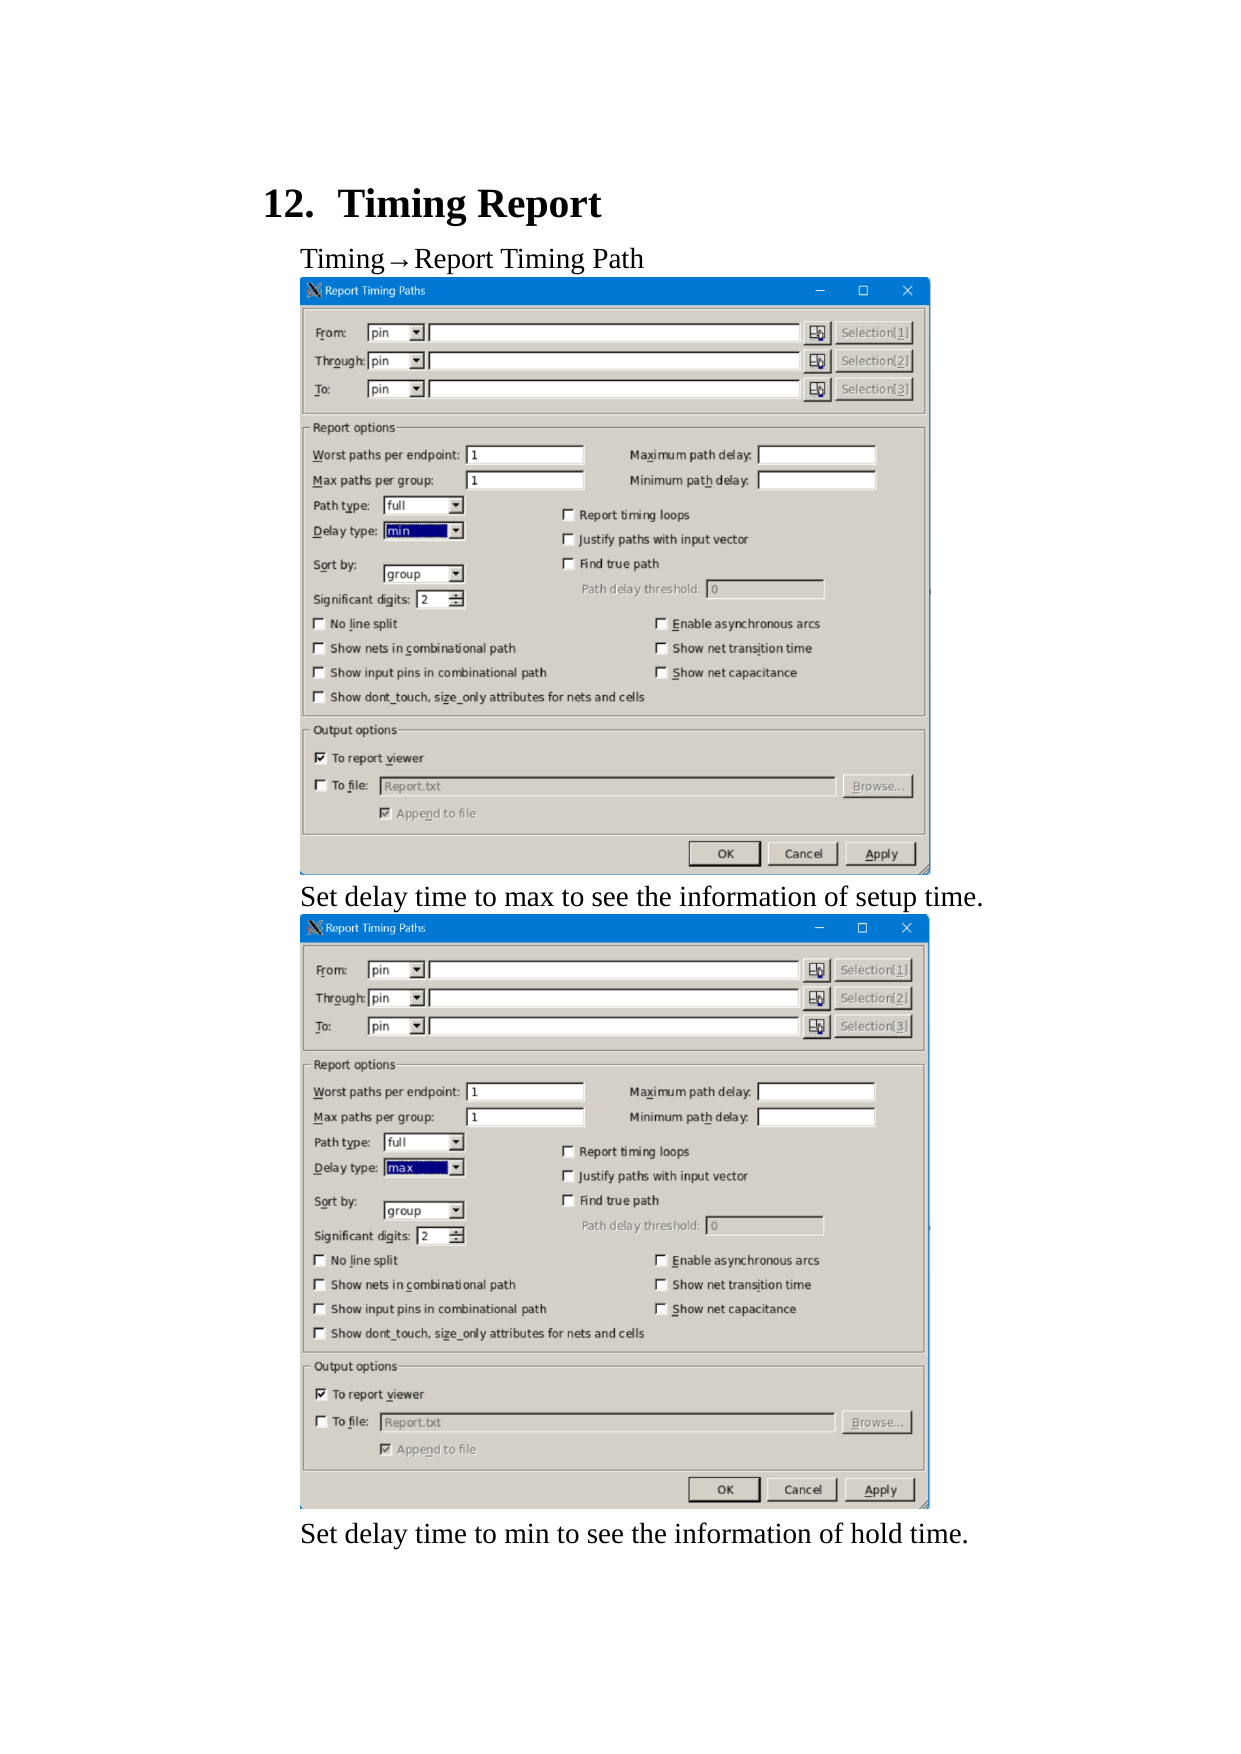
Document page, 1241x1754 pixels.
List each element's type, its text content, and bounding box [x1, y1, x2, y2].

list Timing→Report Timing Path [300, 239, 1053, 277]
list Timing Report [262, 164, 1053, 239]
list Set delay time to min to see the information of hold time. [300, 1514, 1053, 1552]
picture [300, 277, 932, 875]
picture [300, 914, 931, 1509]
list Set delay time to max to see the information of setup time. [300, 877, 1053, 914]
